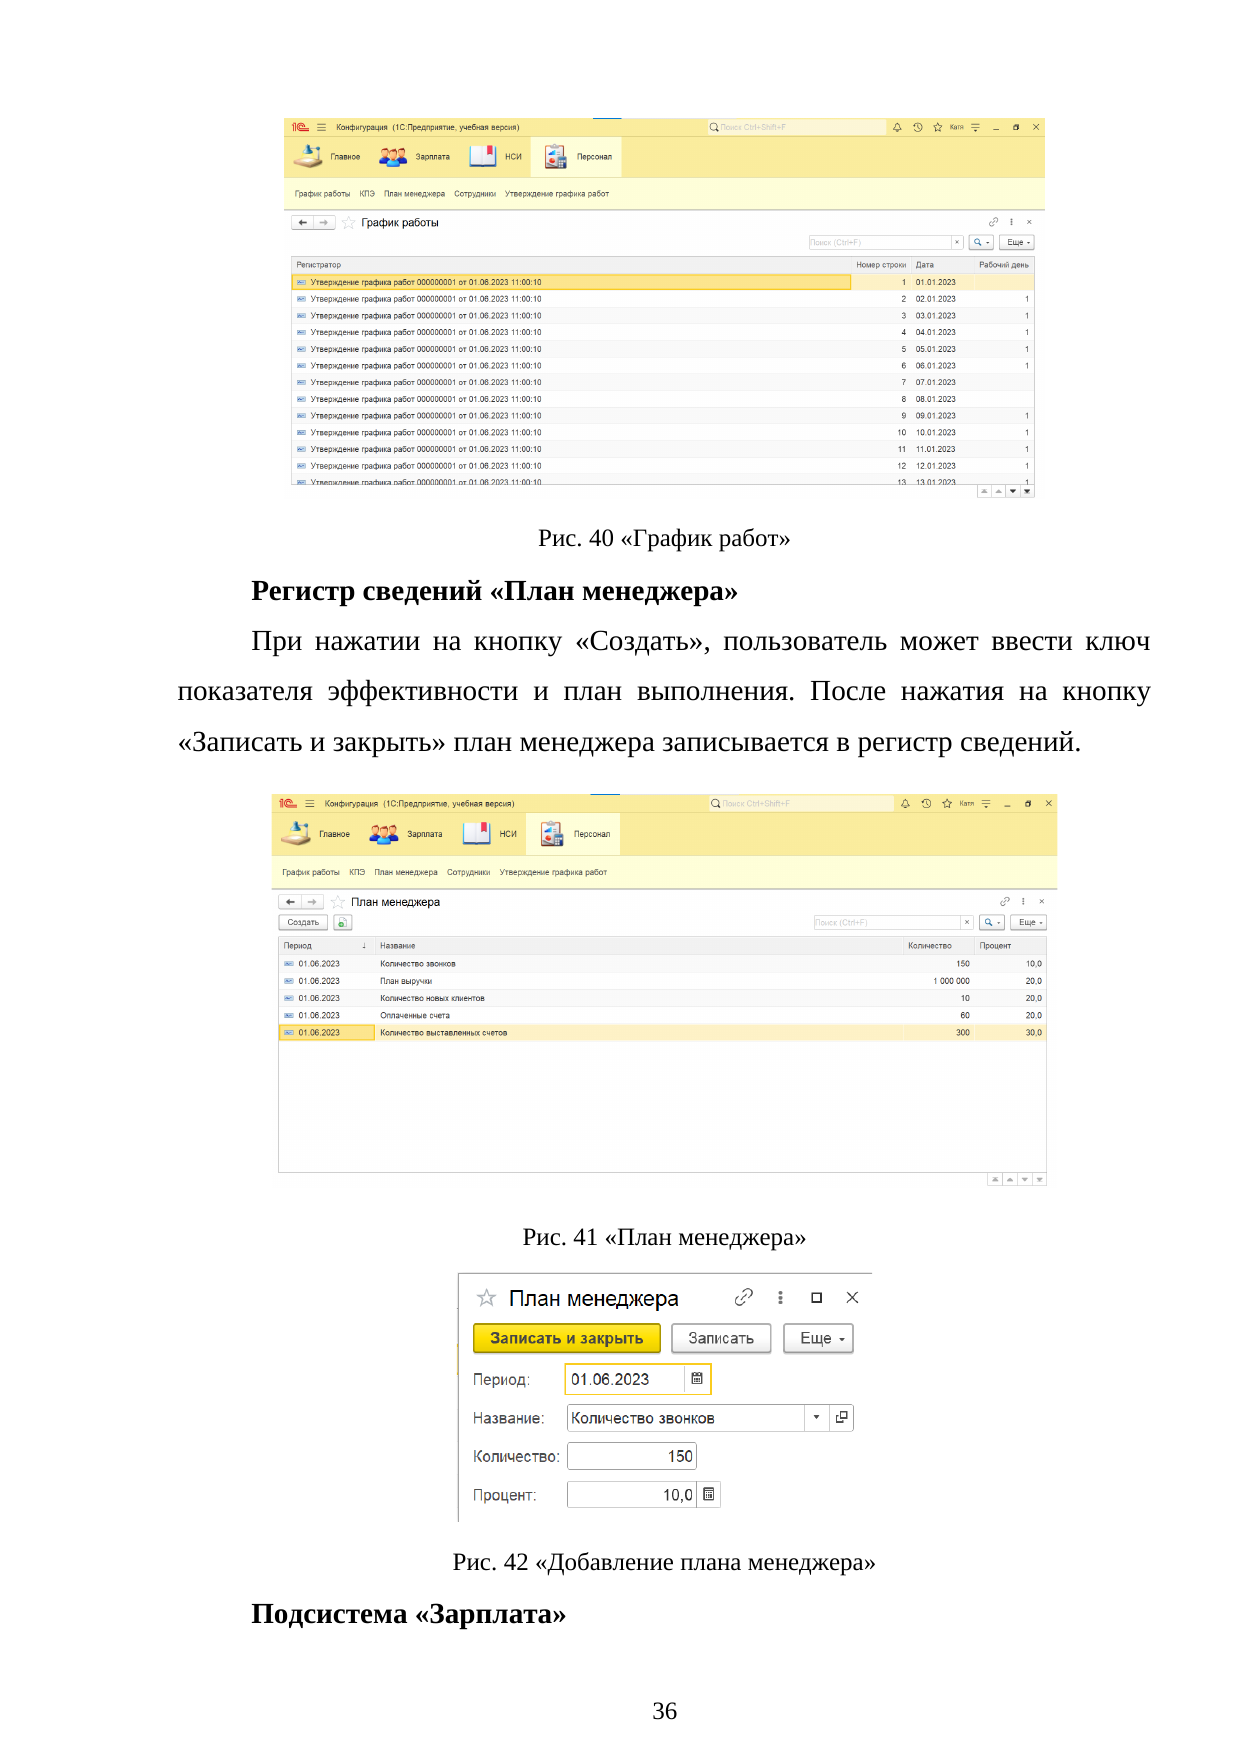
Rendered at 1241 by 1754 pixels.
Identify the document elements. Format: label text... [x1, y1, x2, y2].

picture [456, 1272, 873, 1522]
picture [284, 118, 1045, 499]
text Рис. 42 «Добавление плана менеджера» [177, 1547, 1152, 1576]
text Рис. 41 «План менеджера» [177, 1222, 1152, 1251]
text Подсистема «Зарплата» [177, 1596, 1152, 1630]
text Рис. 40 «График работ» [177, 523, 1152, 552]
text При нажатии на кнопку «Создать», пользователь может ввести ключ показателя эффективности и план выполнения. После нажатия на кнопку «Записать и закрыть» план менеджера записывается в регистр сведений. [177, 623, 1152, 757]
picture [271, 794, 1058, 1188]
text Регистр сведений «План менеджера» [177, 573, 1152, 606]
